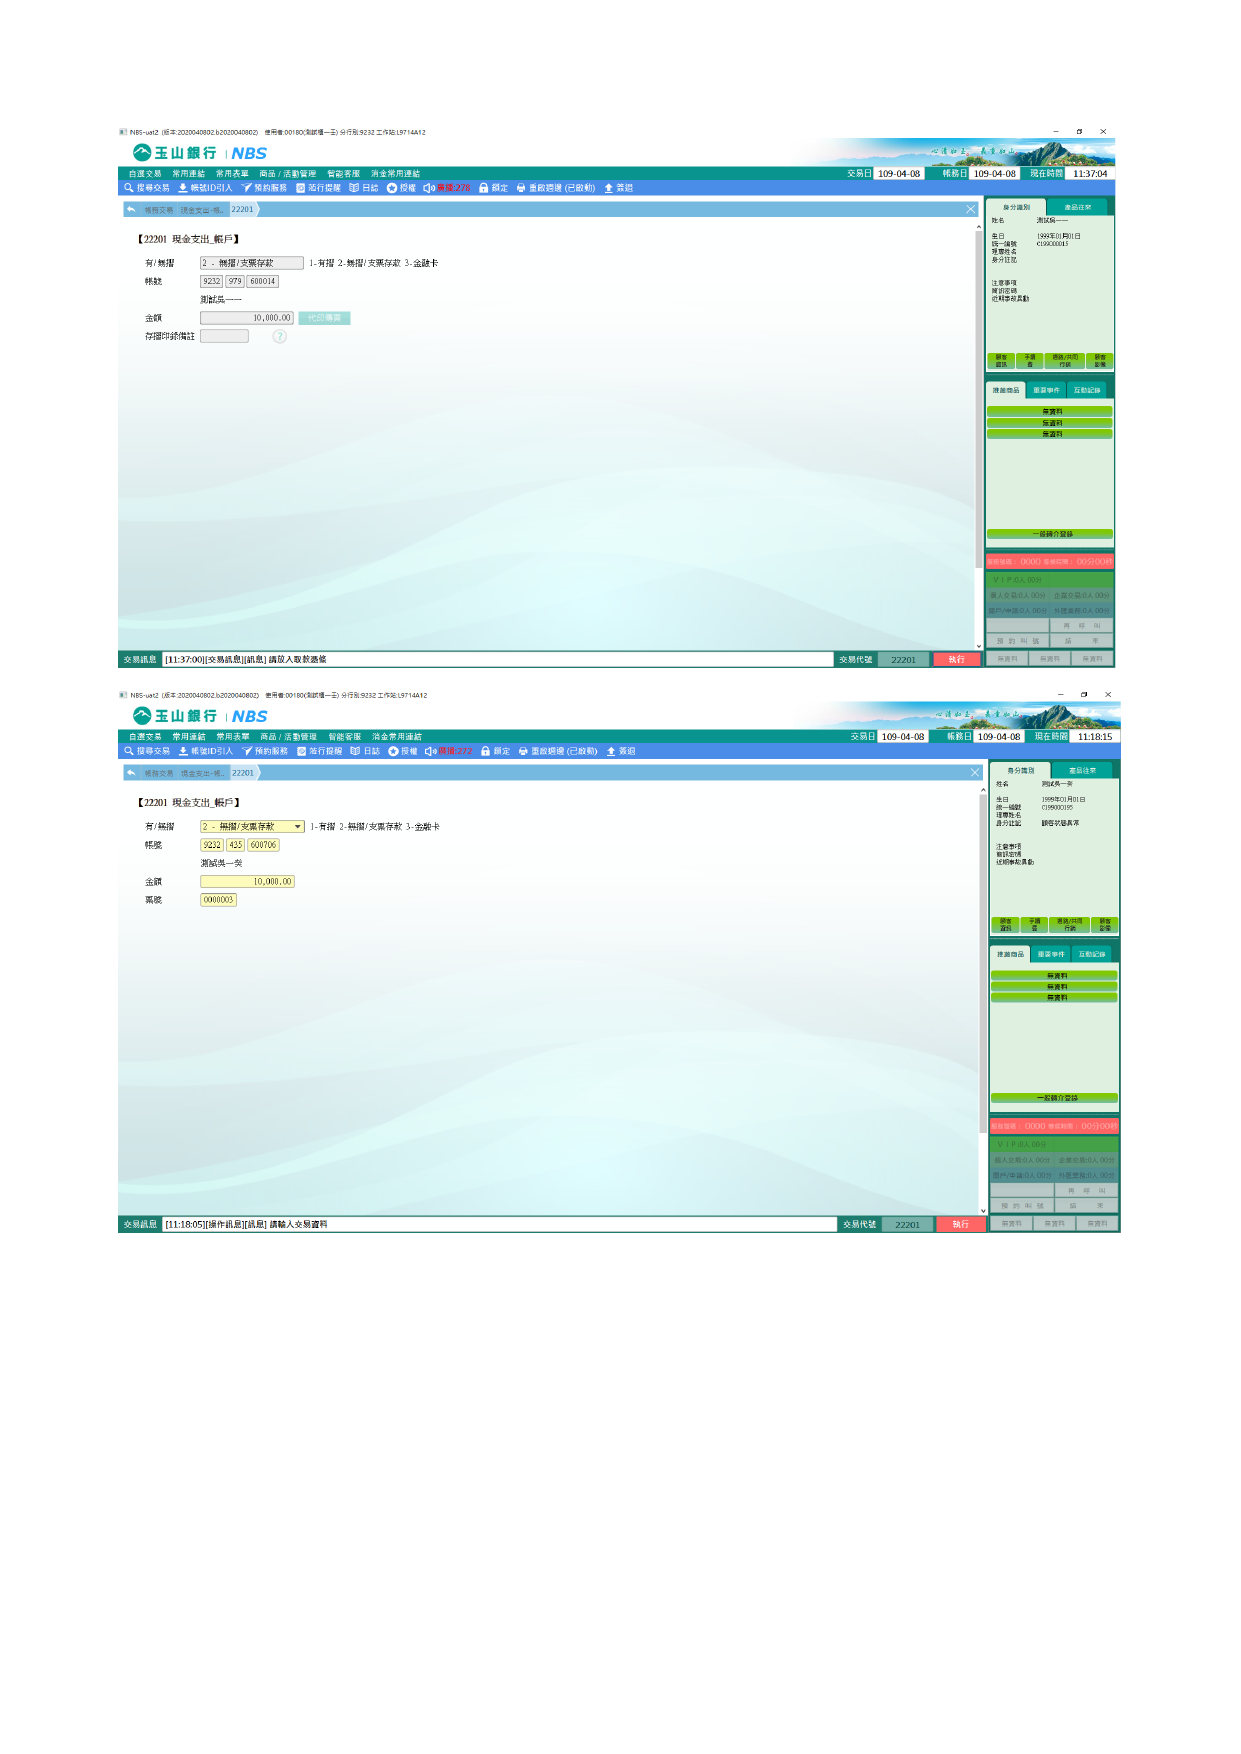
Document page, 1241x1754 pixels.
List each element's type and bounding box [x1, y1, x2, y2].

picture [118, 689, 1121, 1233]
picture [118, 127, 1116, 668]
